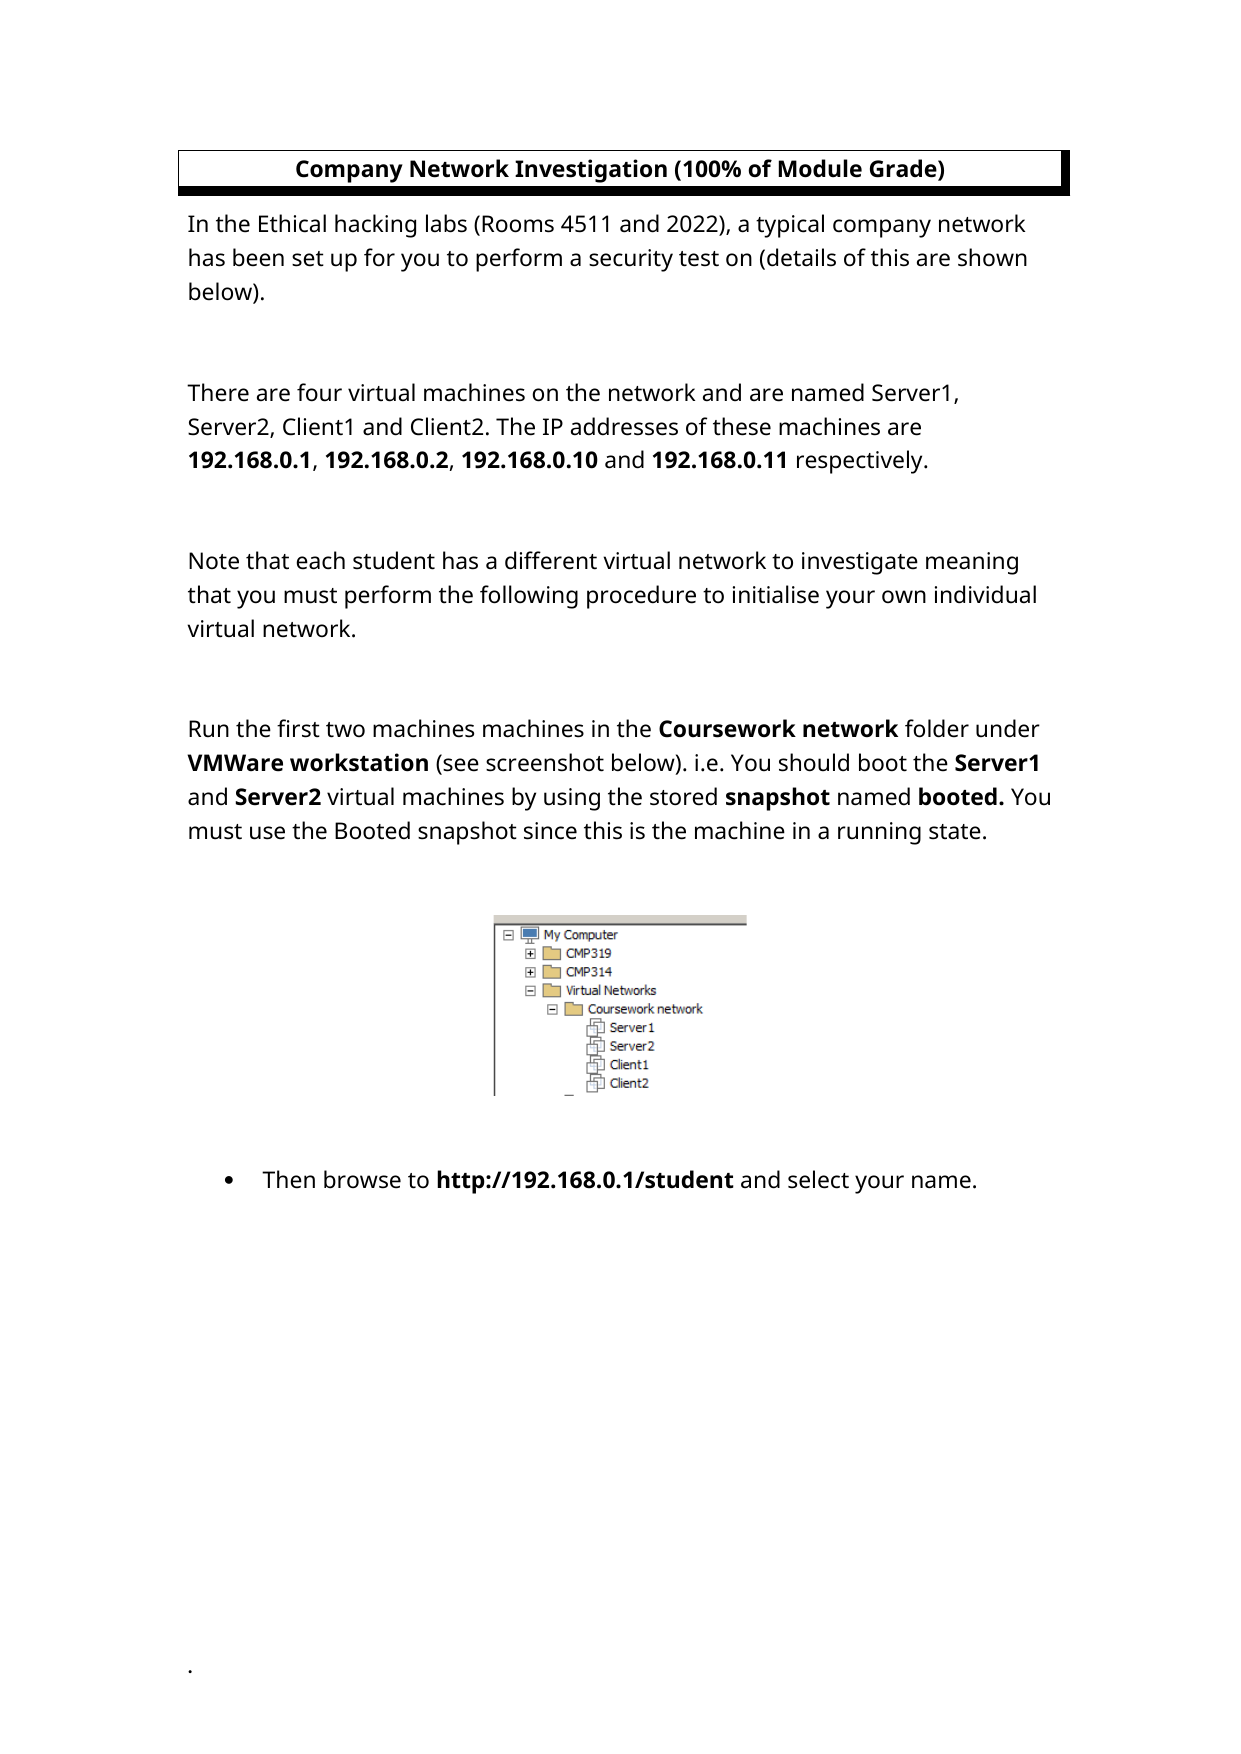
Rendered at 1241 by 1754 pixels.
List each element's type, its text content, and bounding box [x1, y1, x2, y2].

text Company Network Investigation (100% of Module Grade) [179, 151, 1061, 186]
list Then browse to http://192.168.0.1/student and select your name. [225, 1164, 1053, 1196]
picture [493, 915, 747, 1096]
text Note that each student has a different virtual network to investigate meaning that you must perform the following procedure to initialise your own individual virtual network. [187, 545, 1053, 644]
text Run the first two machines machines in the Coursework network folder under VMWare workstation (see screenshot below). i.e. You should boot the Server1 and Server2 virtual machines by using the stored snapshot named booted. You must use the Booted snapshot since this is the machine in a running state. [187, 713, 1053, 846]
text There are four virtual machines on the network and are named Server1, Server2, Client1 and Client2. The IP addresses of these machines are 192.168.0.1, 192.168.0.2, 192.168.0.10 and 192.168.0.11 respectively. [187, 377, 1053, 475]
text In the Ethical hacking labs (Rooms 4511 and 2022), a typical company network has been set up for you to perform a security test on (details of this are shown below). [187, 208, 1053, 307]
